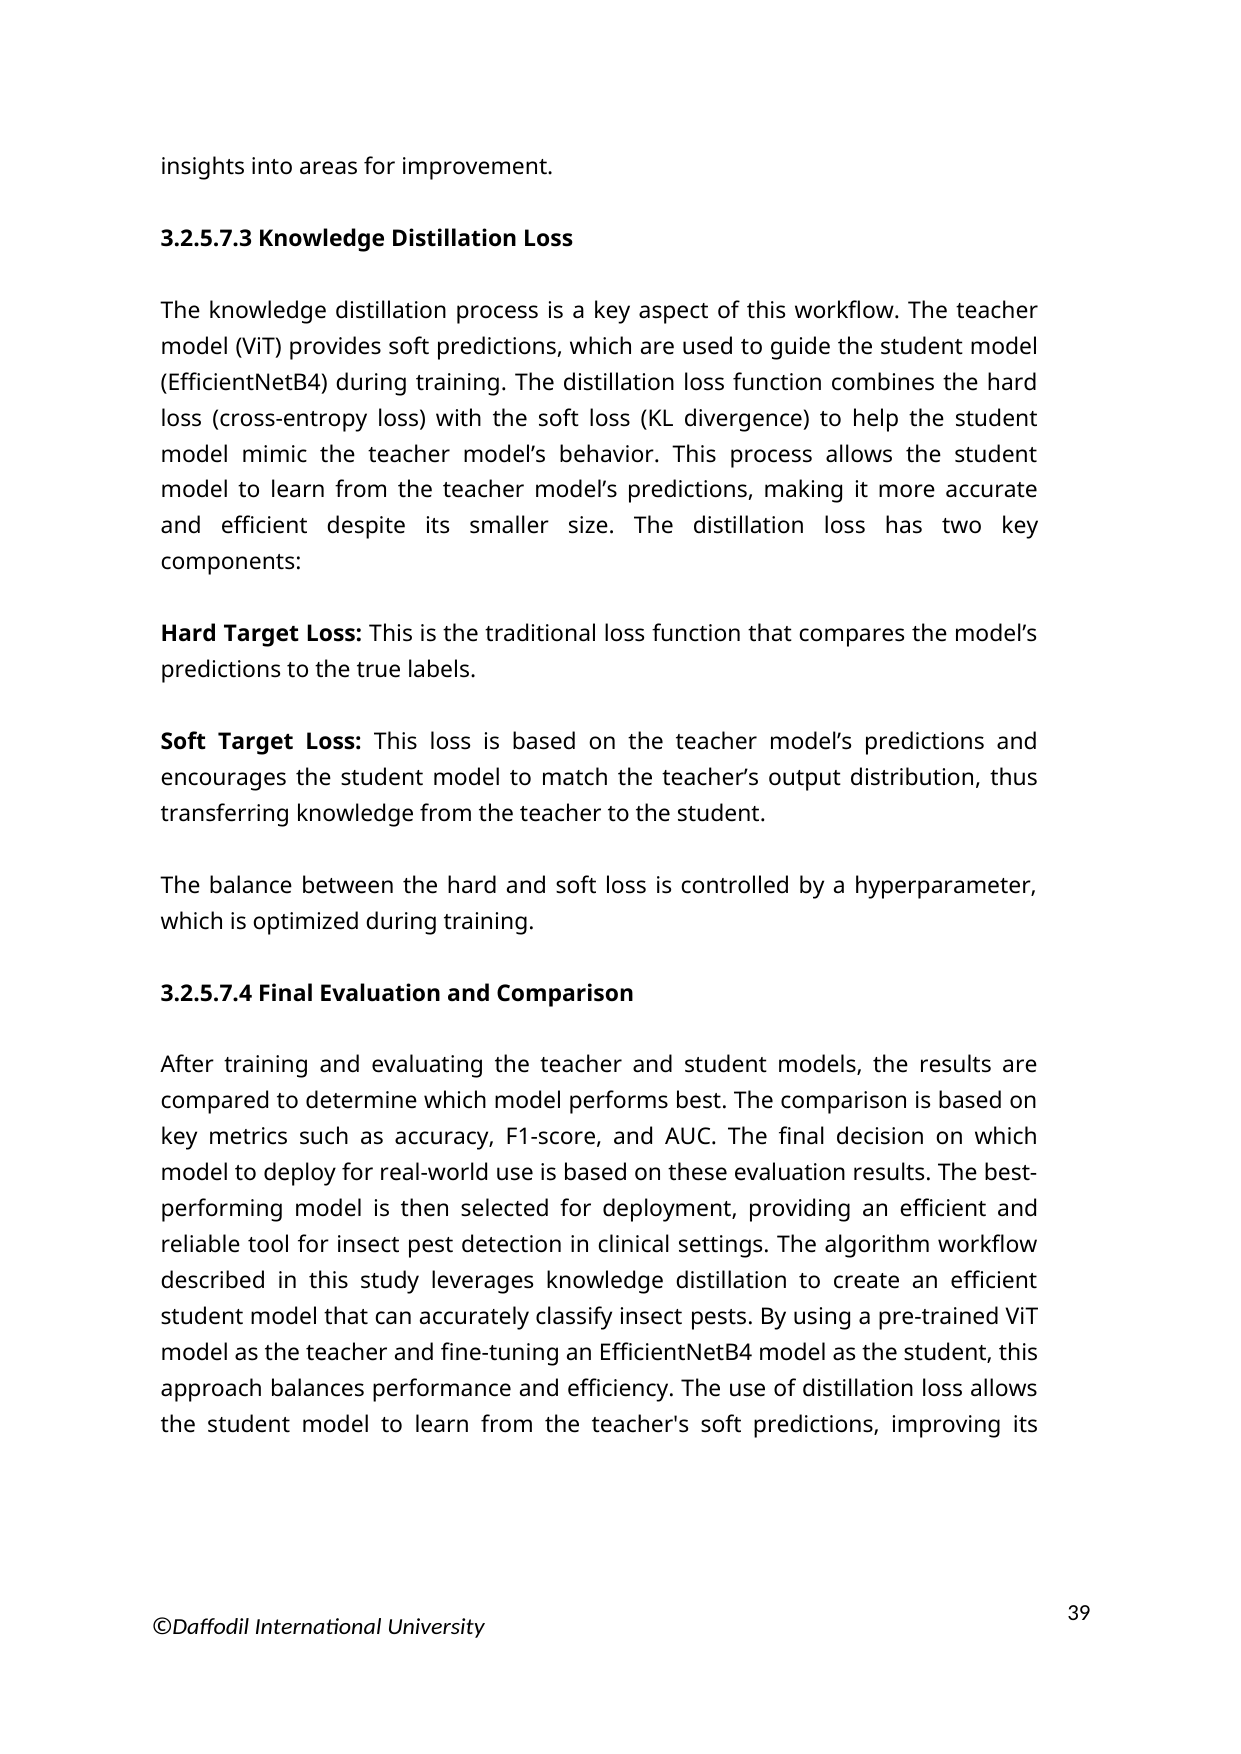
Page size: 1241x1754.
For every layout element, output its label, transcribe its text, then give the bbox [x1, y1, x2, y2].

text Soft Target Loss: This loss is based on the teacher model’s predictions and encourages the student model to match the teacher’s output distribution, thus transferring knowledge from the teacher to the student. [160, 725, 1039, 828]
text 3.2.5.7.3 Knowledge Distillation Loss [160, 222, 1039, 253]
text 3.2.5.7.4 Final Evaluation and Comparison [160, 977, 1039, 1008]
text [160, 1048, 1039, 1439]
text The knowledge distillation process is a key aspect of this workflow. The teacher model (ViT) provides soft predictions, which are used to guide the student model (EfficientNetB4) during training. The distillation loss function combines the hard loss (cross-entropy loss) with the soft loss (KL divergence) to help the student model mimic the teacher model’s behavior. This process allows the student model to learn from the teacher model’s predictions, making it more accurate and efficient despite its smaller size. The distillation loss has two key components: [160, 294, 1039, 577]
text Hard Target Loss: This is the traditional loss function that compares the model’s predictions to the true labels. [160, 617, 1039, 684]
text The balance between the hard and soft loss is controlled by a hyperparameter, which is optimized during training. [160, 869, 1039, 936]
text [160, 150, 1039, 181]
